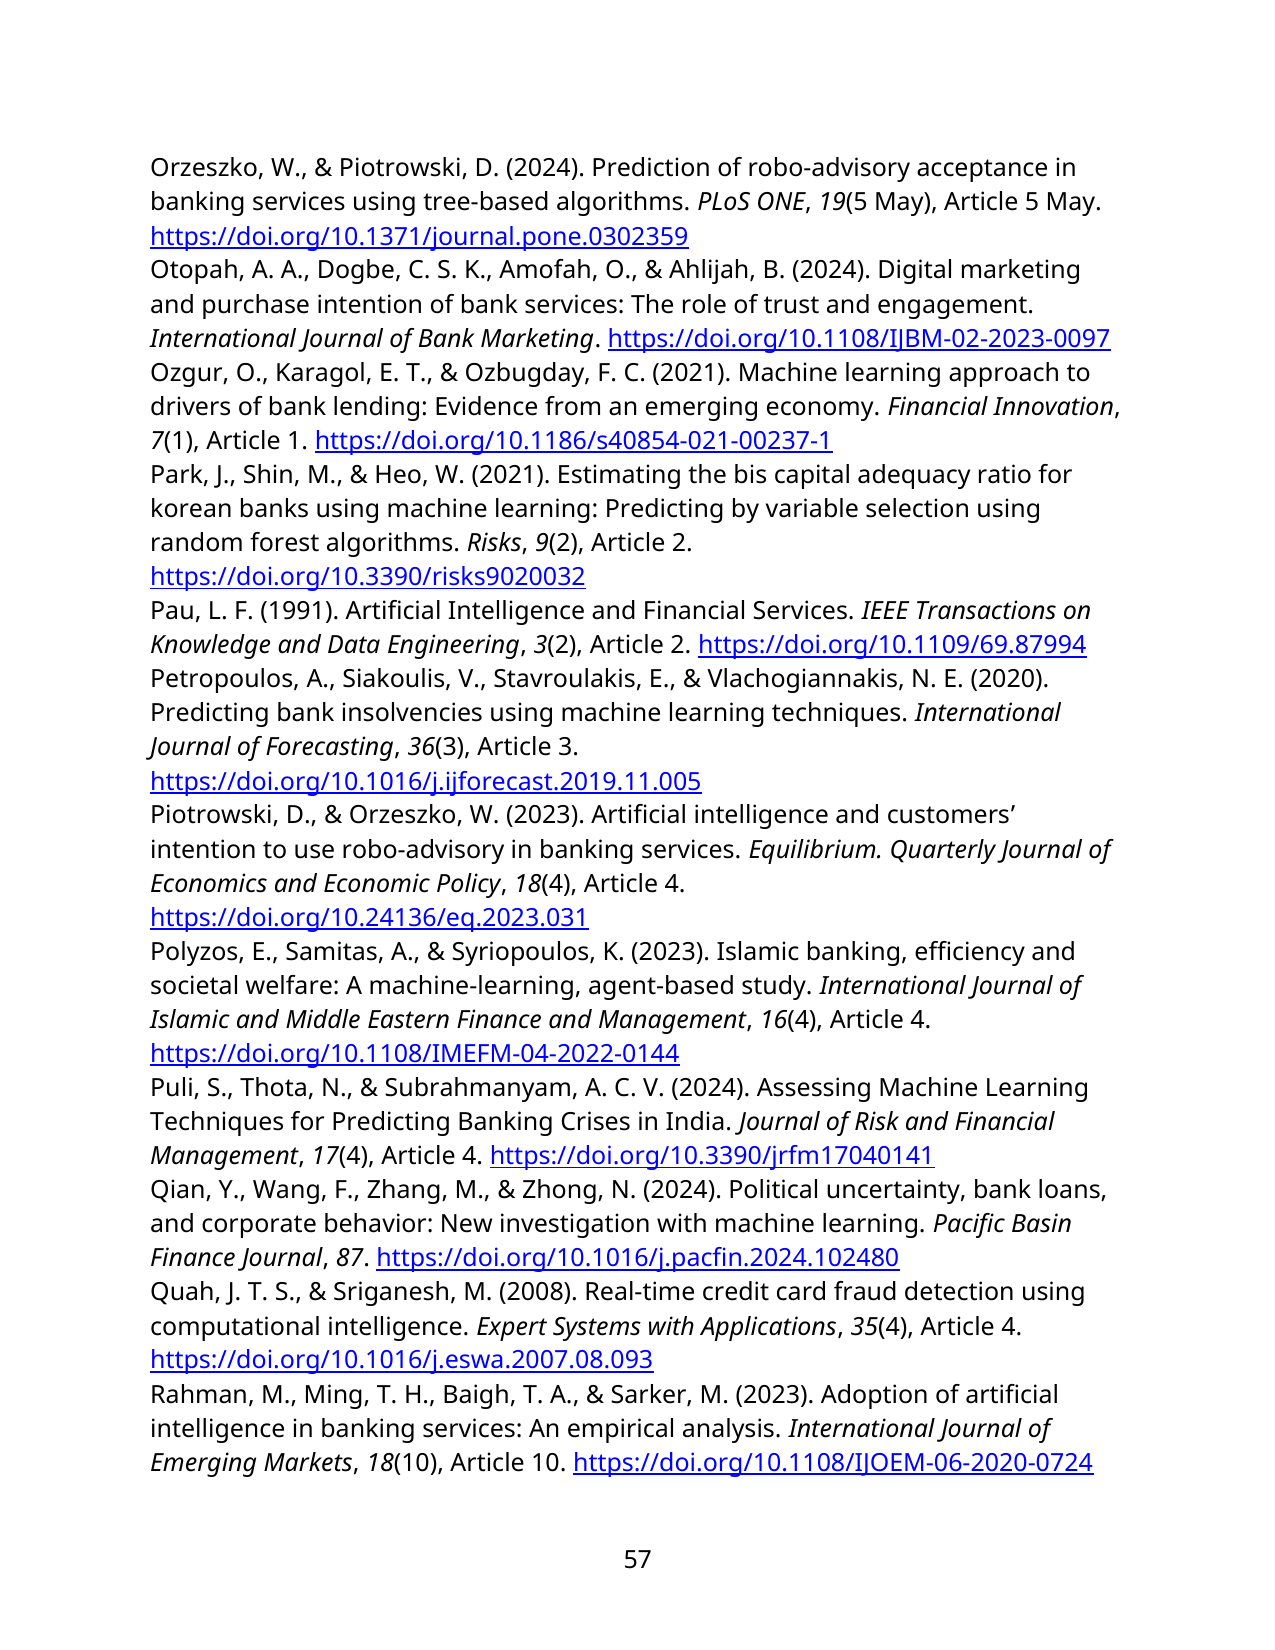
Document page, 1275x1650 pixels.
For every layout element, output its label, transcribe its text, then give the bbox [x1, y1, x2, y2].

text Qian, Y., Wang, F., Zhang, M., & Zhong, N. (2024). Political uncertainty, bank loans, and corporate behavior: New investigation with machine learning. Pacific Basin Finance Journal, 87. https://doi.org/10.1016/j.pacfin.2024.102480 [150, 1172, 1125, 1274]
text Puli, S., Thota, N., & Subrahmanyam, A. C. V. (2024). Assessing Machine Learning Techniques for Predicting Banking Crises in India. Journal of Risk and Financial Management, 17(4), Article 4. https://doi.org/10.3390/jrfm17040141 [150, 1070, 1125, 1172]
text Pau, L. F. (1991). Artificial Intelligence and Financial Services. IEEE Transactions on Knowledge and Data Engineering, 3(2), Article 2. https://doi.org/10.1109/69.87994 [150, 593, 1125, 661]
text Piotrowski, D., & Orzeszko, W. (2023). Artificial intelligence and customers’ intention to use robo-advisory in banking services. Equilibrium. Quarterly Journal of Economics and Economic Policy, 18(4), Article 4. https://doi.org/10.24136/eq.2023.031 [150, 797, 1125, 933]
text Orzeszko, W., & Piotrowski, D. (2024). Prediction of robo-advisory acceptance in banking services using tree-based algorithms. PLoS ONE, 19(5 May), Article 5 May. https://doi.org/10.1371/journal.pone.0302359 [150, 150, 1125, 252]
text Petropoulos, A., Siakoulis, V., Stavroulakis, E., & Vlachogiannakis, N. E. (2020). Predicting bank insolvencies using machine learning techniques. International Journal of Forecasting, 36(3), Article 3. https://doi.org/10.1016/j.ijforecast.2019.11.005 [150, 661, 1125, 797]
text Rahman, M., Ming, T. H., Baigh, T. A., & Sarker, M. (2023). Adoption of artificial intelligence in banking services: An empirical analysis. International Journal of Emerging Markets, 18(10), Article 10. https://doi.org/10.1108/IJOEM-06-2020-0724 [150, 1376, 1125, 1478]
text Ozgur, O., Karagol, E. T., & Ozbugday, F. C. (2021). Machine learning approach to drivers of bank lending: Evidence from an emerging economy. Financial Innovation, 7(1), Article 1. https://doi.org/10.1186/s40854-021-00237-1 [150, 354, 1125, 457]
text Park, J., Shin, M., & Heo, W. (2021). Estimating the bis capital adequacy ratio for korean banks using machine learning: Predicting by variable selection using random forest algorithms. Risks, 9(2), Article 2. https://doi.org/10.3390/risks9020032 [150, 457, 1125, 593]
text Otopah, A. A., Dogbe, C. S. K., Amofah, O., & Ahlijah, B. (2024). Digital marketing and purchase intention of bank services: The role of trust and engagement. International Journal of Bank Marketing. https://doi.org/10.1108/IJBM-02-2023-0097 [150, 252, 1125, 354]
text Polyzos, E., Samitas, A., & Syriopoulos, K. (2023). Islamic banking, efficiency and societal welfare: A machine-learning, agent-based study. International Journal of Islamic and Middle Eastern Finance and Management, 16(4), Article 4. https://doi.org/10.1108/IMEFM-04-2022-0144 [150, 933, 1125, 1070]
text Quah, J. T. S., & Sriganesh, M. (2008). Real-time credit card fraud detection using computational intelligence. Expert Systems with Applications, 35(4), Article 4. https://doi.org/10.1016/j.eswa.2007.08.093 [150, 1274, 1125, 1376]
